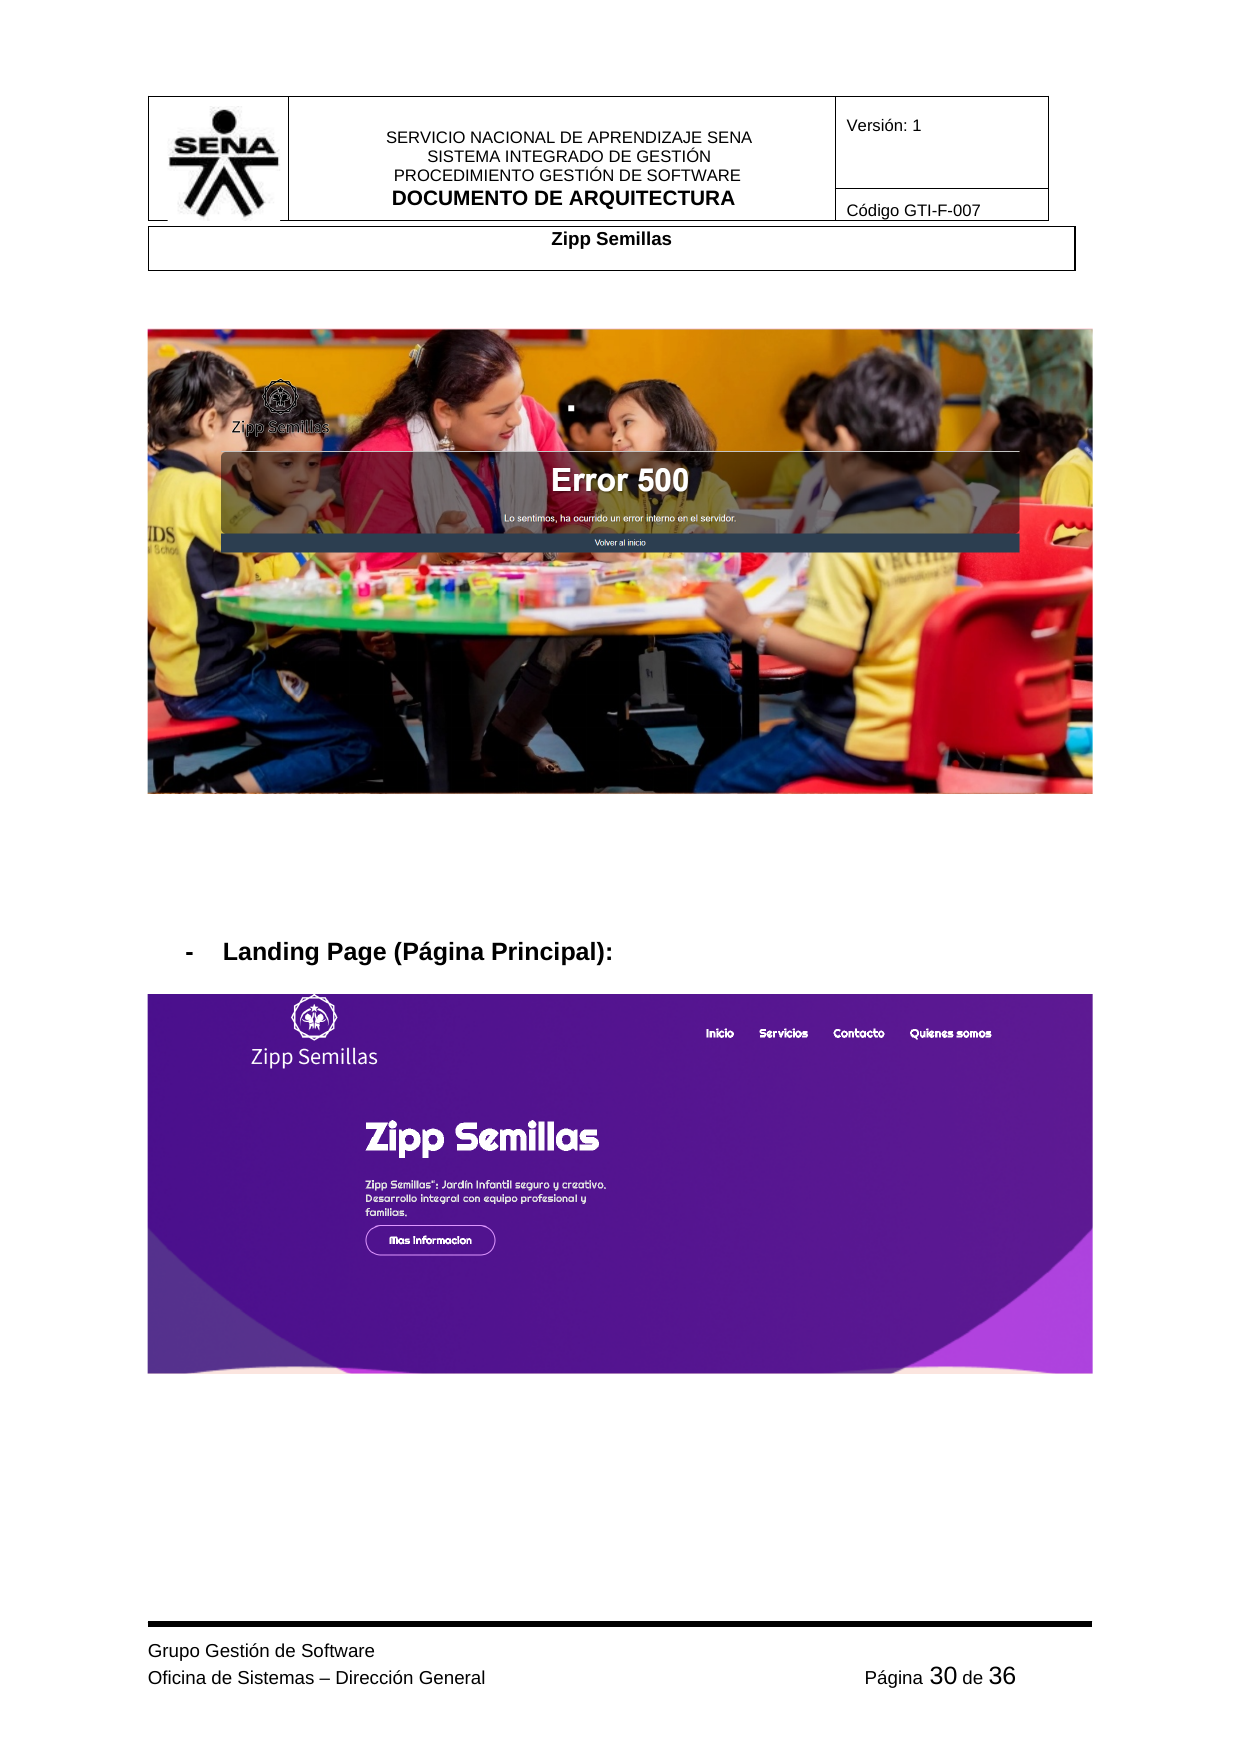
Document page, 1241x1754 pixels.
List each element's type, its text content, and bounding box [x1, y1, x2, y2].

picture [147, 994, 1093, 1374]
list Landing Page (Página Principal): [185, 937, 1092, 966]
picture [167, 106, 281, 221]
picture [147, 328, 1093, 794]
